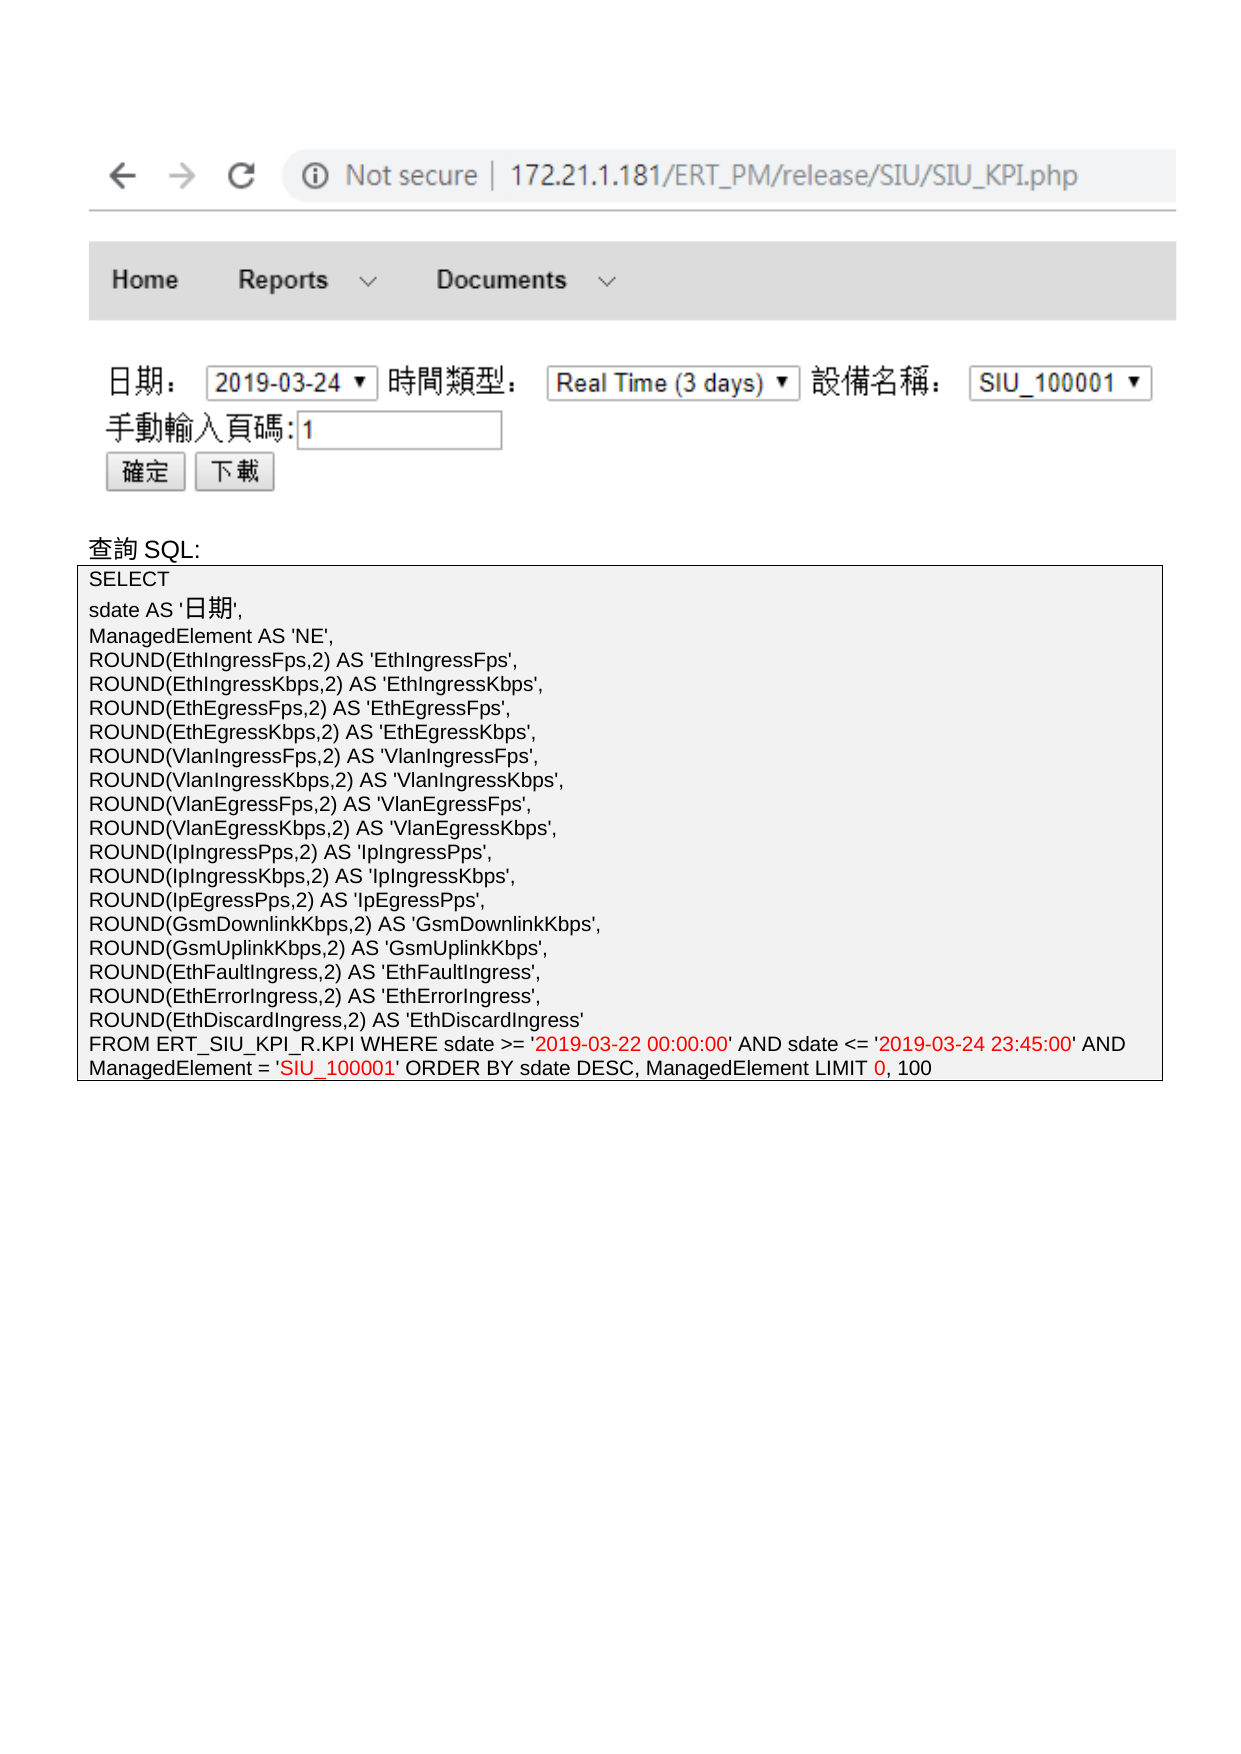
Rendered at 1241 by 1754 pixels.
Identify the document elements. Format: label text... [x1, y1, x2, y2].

picture [88, 146, 1177, 503]
text 查詢SQL: [89, 531, 1152, 565]
table_header SELECT sdate AS '日期', ManagedElement AS 'NE', ROUND(EthIngressFps,2) AS 'EthIngressFps', ROUND(EthIngressKbps,2) AS 'EthIngressKbps', ROUND(EthEgressFps,2) AS 'EthEgressFps', ROUND(EthEgressKbps,2) AS 'EthEgressKbps', ROUND(VlanIngressFps,2) AS 'VlanIngressFps', ROUND(VlanIngressKbps,2) AS 'VlanIngressKbps', ROUND(VlanEgressFps,2) AS 'VlanEgressFps', ROUND(VlanEgressKbps,2) AS 'VlanEgressKbps', ROUND(IpIngressPps,2) AS 'IpIngressPps', ROUND(IpIngressKbps,2) AS 'IpIngressKbps', ROUND(IpEgressPps,2) AS 'IpEgressPps', ROUND(GsmDownlinkKbps,2) AS 'GsmDownlinkKbps', ROUND(GsmUplinkKbps,2) AS 'GsmUplinkKbps', ROUND(EthFaultIngress,2) AS 'EthFaultIngress', ROUND(EthErrorIngress,2) AS 'EthErrorIngress', ROUND(EthDiscardIngress,2) AS 'EthDiscardIngress' FROM ERT_SIU_KPI_R.KPI WHERE sdate >= '2019-03-22 00:00:00' AND sdate <= '2019-03-24 23:45:00' AND ManagedElement = 'SIU_100001' ORDER BY sdate DESC, ManagedElement LIMIT 0, 100 [78, 566, 1162, 1079]
